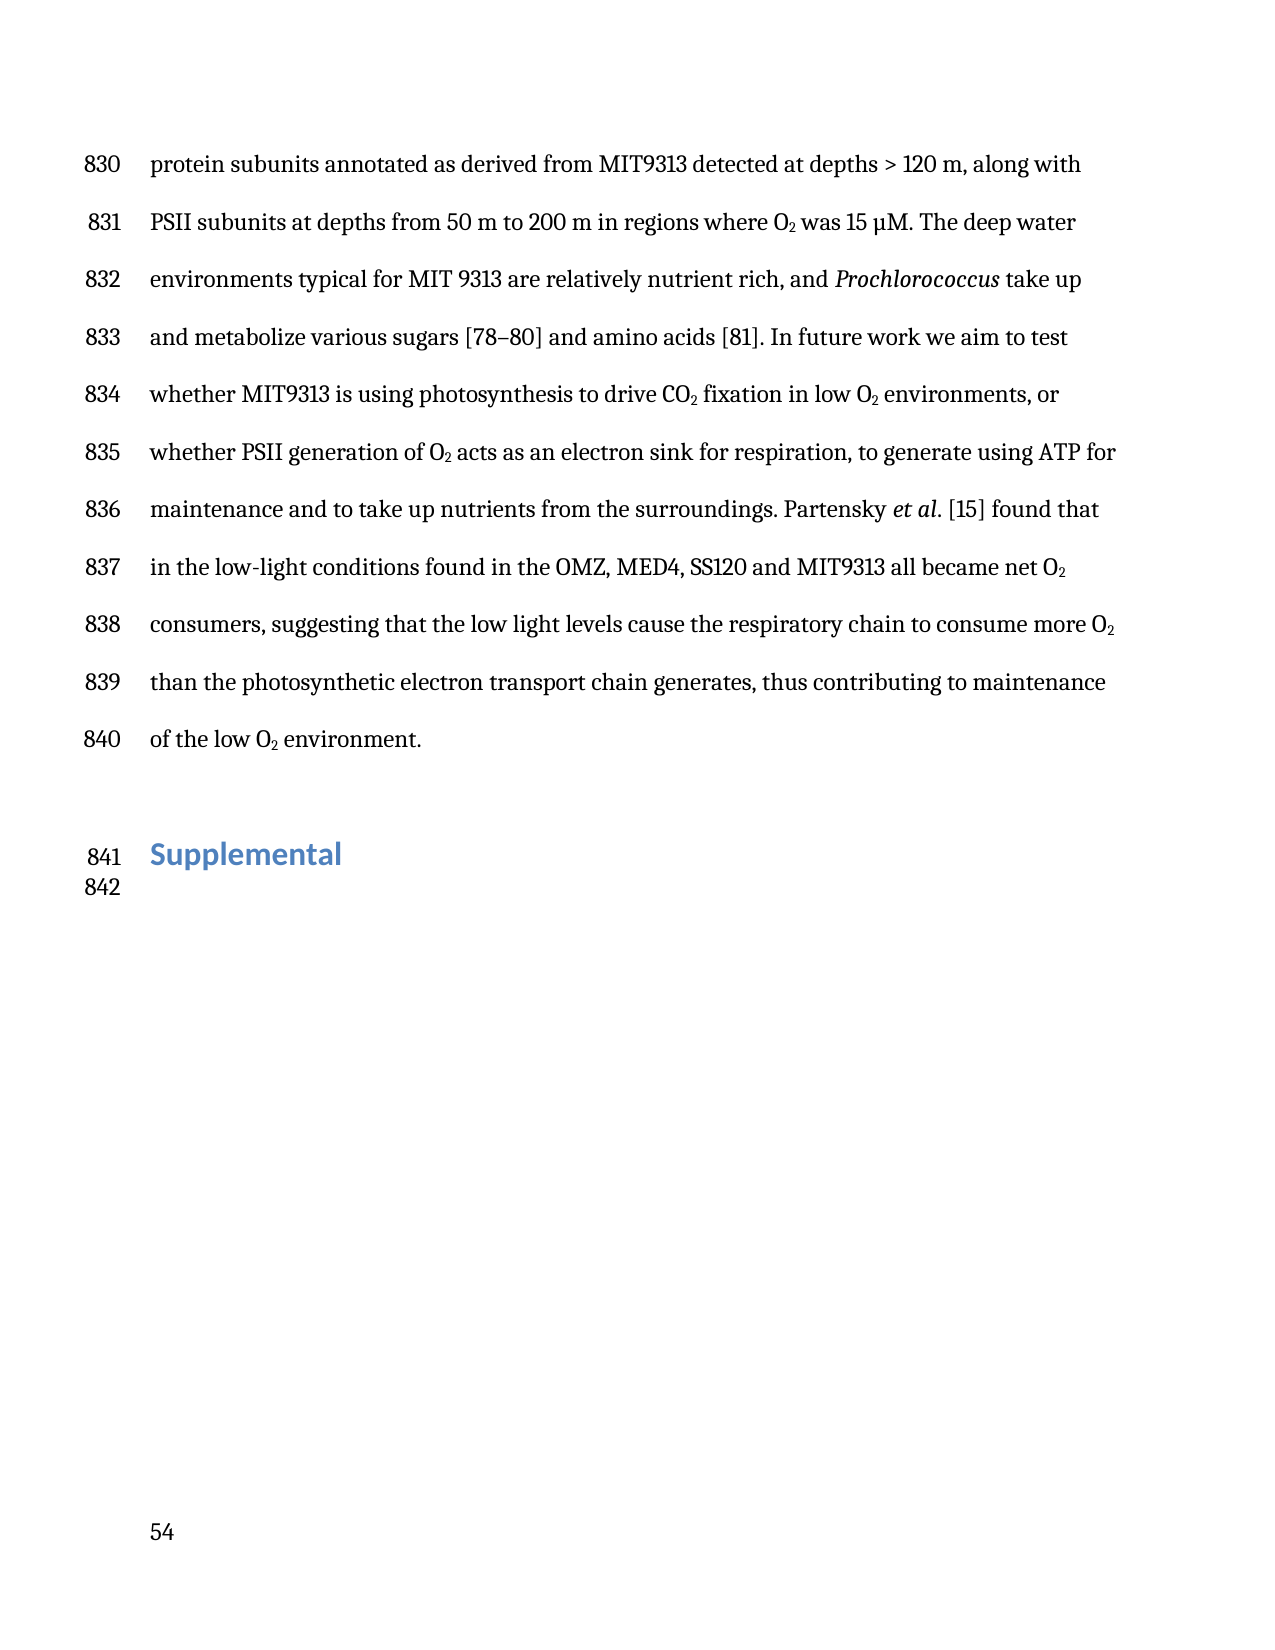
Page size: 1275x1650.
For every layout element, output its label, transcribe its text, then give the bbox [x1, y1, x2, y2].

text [150, 150, 1125, 754]
subtitle Supplemental [150, 832, 1125, 873]
